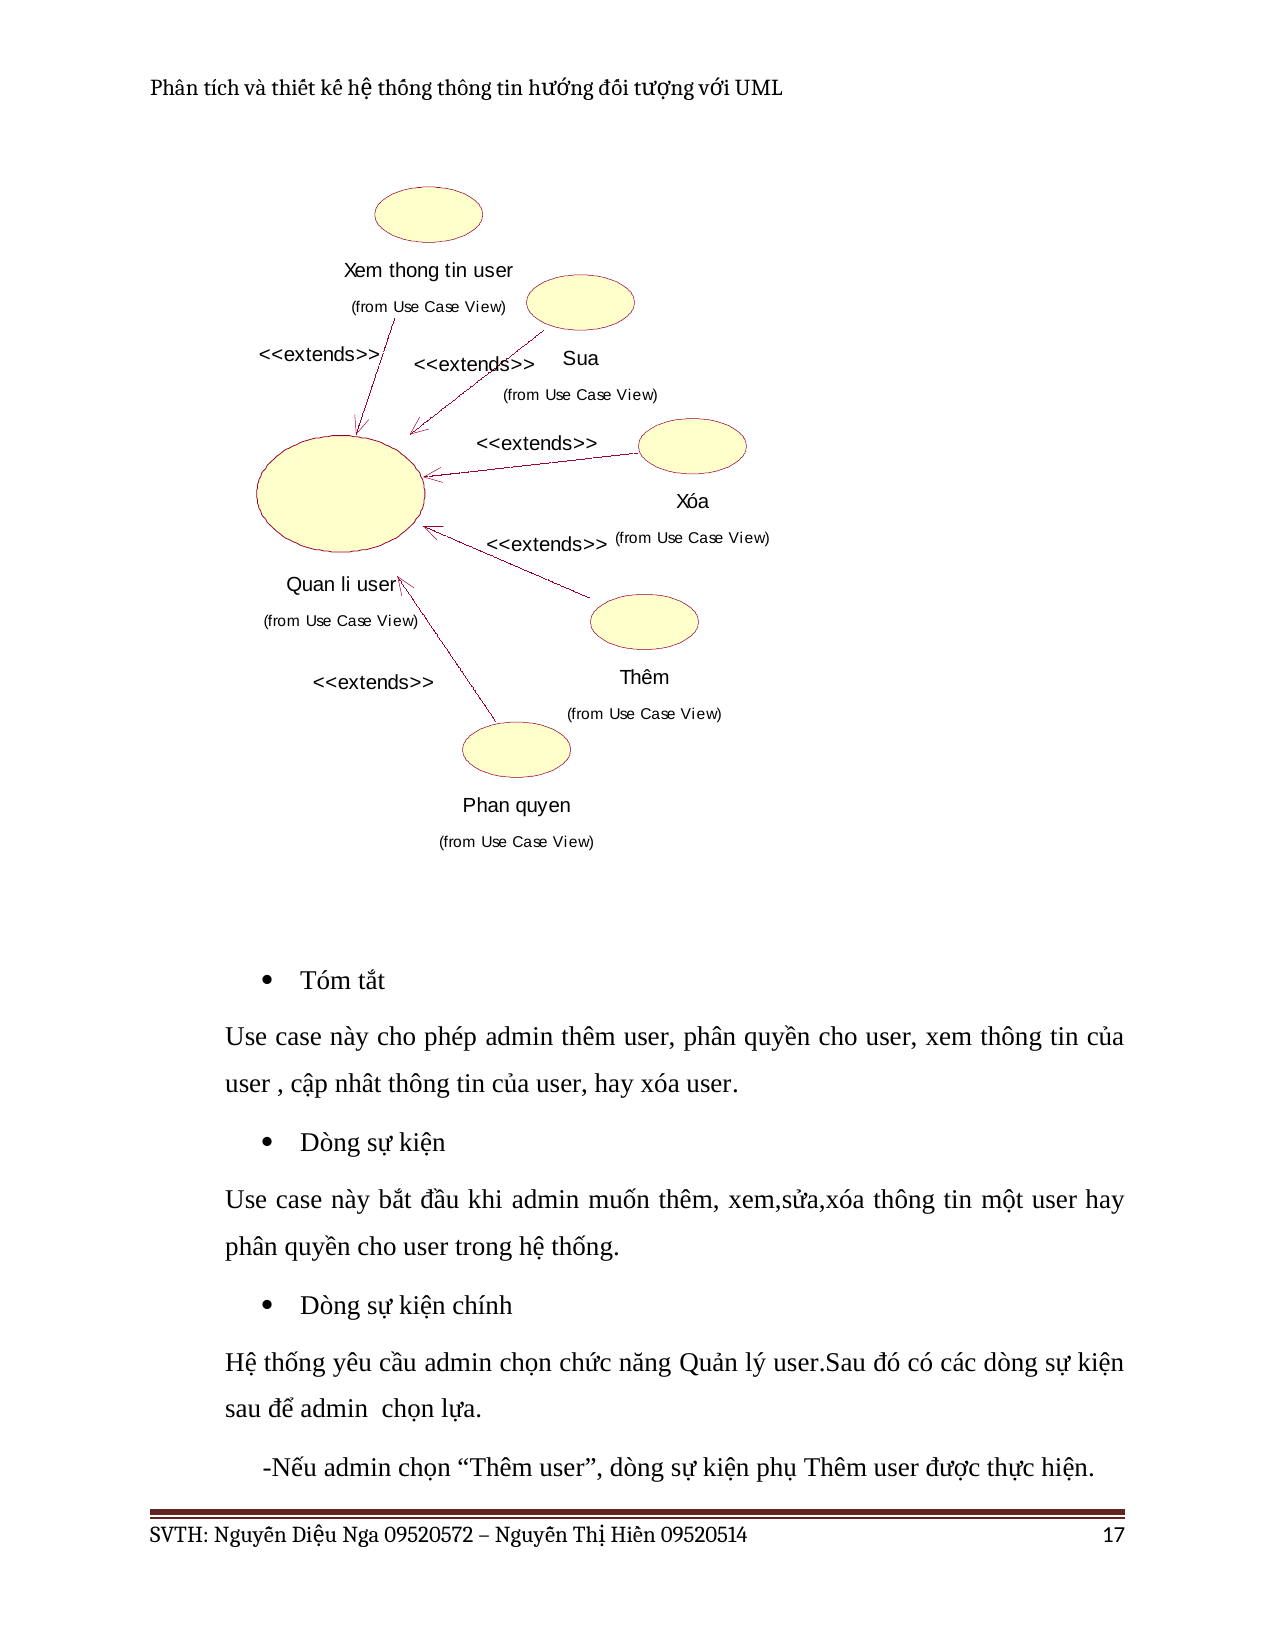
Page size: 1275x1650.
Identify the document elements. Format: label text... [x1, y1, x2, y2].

text Hệ thống yêu cầu admin chọn chức năng Quản lý user.Sau đó có các dòng sự kiện sau để admin chọn lựa. [225, 1346, 1125, 1423]
text -Nếu admin chọn “Thêm user”, dòng sự kiện phụ Thêm user được thực hiện. [262, 1452, 1125, 1483]
text Use case này bắt đầu khi admin muốn thêm, xem,sửa,xóa thông tin một user hay phân quyền cho user trong hệ thống. [225, 1183, 1125, 1261]
list Dòng sự kiện chính [262, 1289, 1125, 1320]
list Dòng sự kiện [262, 1126, 1125, 1158]
list Tóm tắt [262, 964, 1125, 995]
text Use case này cho phép admin thêm user, phân quyền cho user, xem thông tin của user , cập nhât thông tin của user, hay xóa user. [225, 1021, 1125, 1098]
